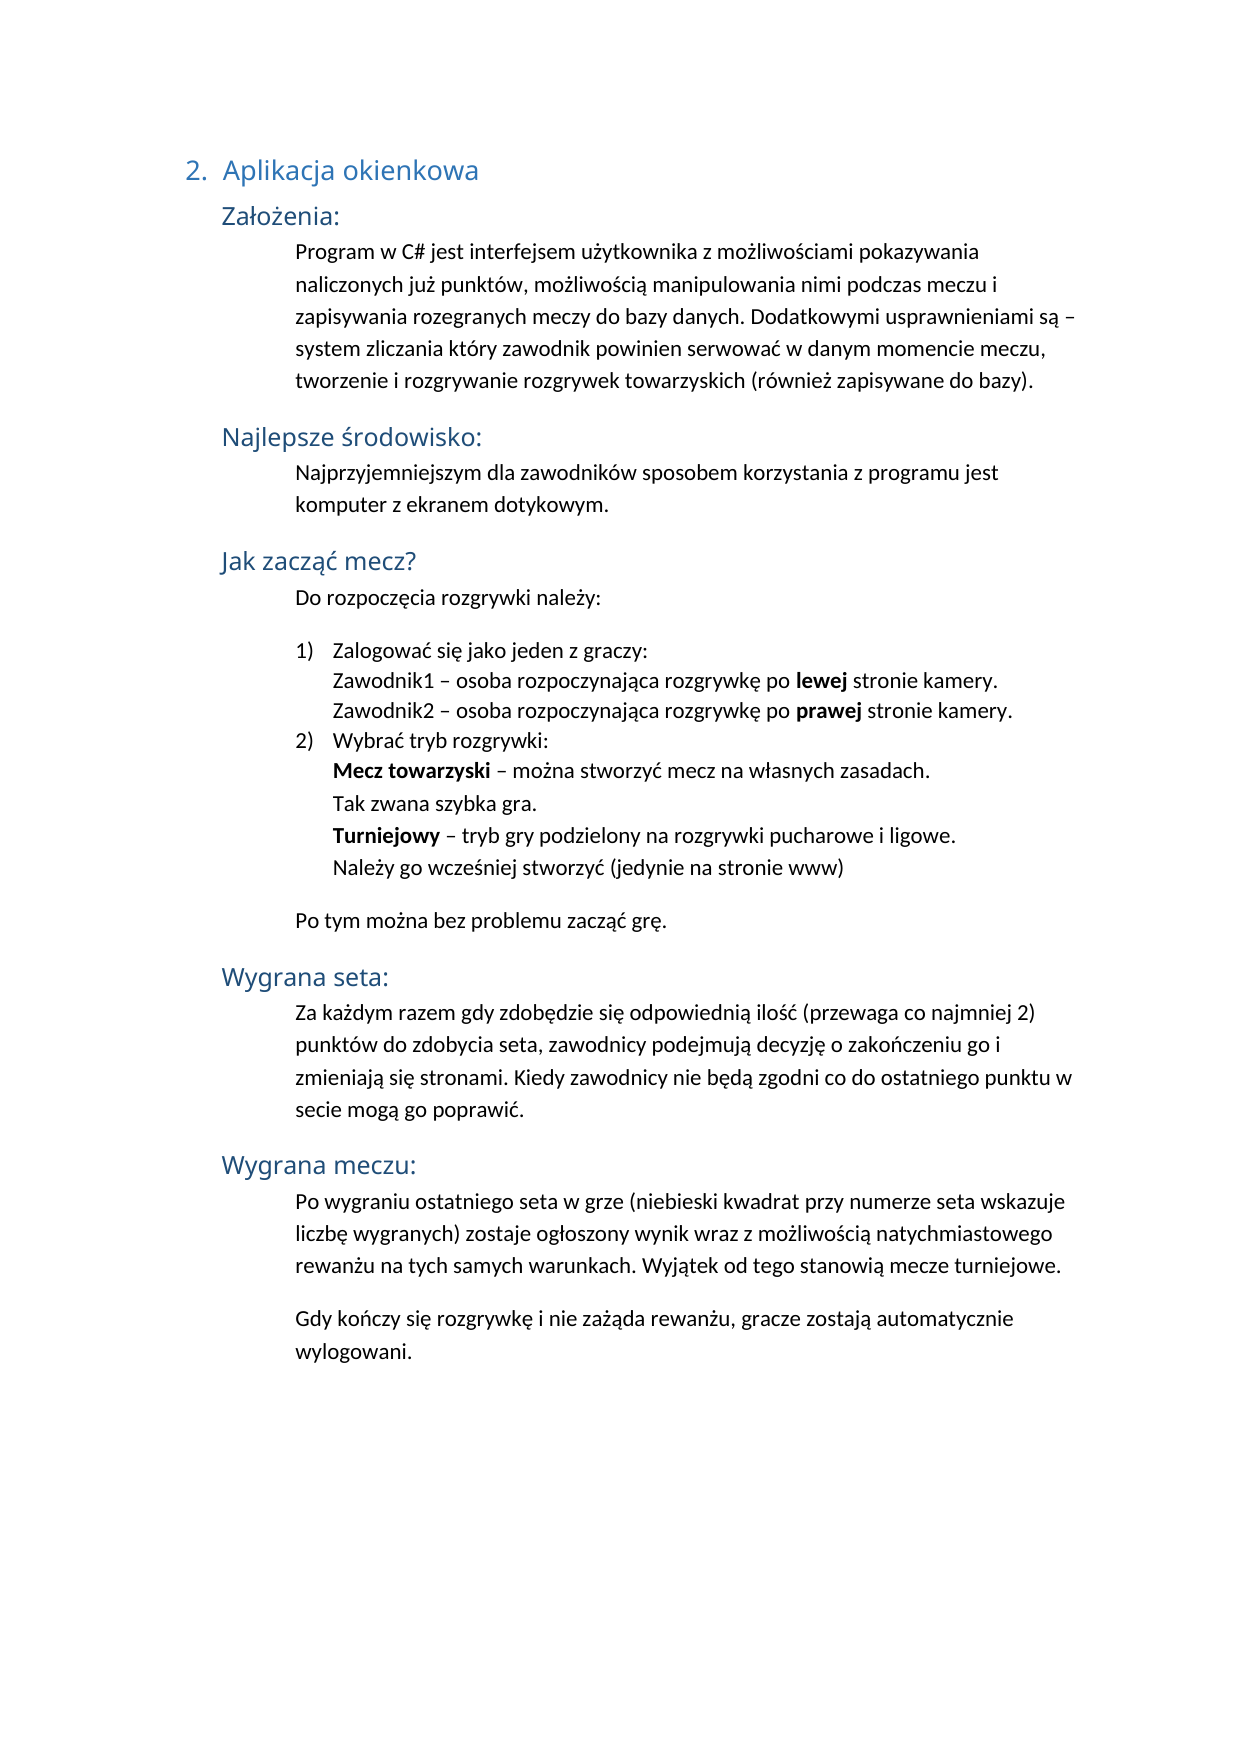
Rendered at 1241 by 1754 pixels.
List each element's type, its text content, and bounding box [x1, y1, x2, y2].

text Program w C# jest interfejsem użytkownika z możliwościami pokazywania naliczonych już punktów, możliwością manipulowania nimi podczas meczu i zapisywania rozegranych meczy do bazy danych. Dodatkowymi usprawnieniami są – system zliczania który zawodnik powinien serwować w danym momencie meczu, tworzenie i rozgrywanie rozgrywek towarzyskich (również zapisywane do bazy). [295, 237, 1093, 394]
list Wybrać tryb rozgrywki: [295, 726, 1093, 754]
subtitle Wygrana meczu: [221, 1148, 1093, 1182]
text Najprzyjemniejszym dla zawodników sposobem korzystania z programu jest komputer z ekranem dotykowym. [295, 458, 1093, 519]
text Za każdym razem gdy zdobędzie się odpowiednią ilość (przewaga co najmniej 2) punktów do zdobycia seta, zawodnicy podejmują decyzję o zakończeniu go i zmieniają się stronami. Kiedy zawodnicy nie będą zgodni co do ostatniego punktu w secie mogą go poprawić. [295, 998, 1093, 1123]
subtitle Jak zacząć mecz? [221, 544, 1093, 578]
list Mecz towarzyski – można stworzyć mecz na własnych zasadach. Tak zwana szybka gra. [333, 757, 1093, 817]
subtitle Aplikacja okienkowa [185, 152, 1093, 189]
text Po wygraniu ostatniego seta w grze (niebieski kwadrat przy numerze seta wskazuje liczbę wygranych) zostaje ogłoszony wynik wraz z możliwością natychmiastowego rewanżu na tych samych warunkach. Wyjątek od tego stanowią mecze turniejowe. [295, 1187, 1093, 1279]
subtitle Najlepsze środowisko: [148, 419, 1093, 453]
subtitle Wygrana seta: [148, 959, 1093, 993]
list Turniejowy – tryb gry podzielony na rozgrywki pucharowe i ligowe. Należy go wcześniej stworzyć (jedynie na stronie www) [333, 821, 1093, 881]
text Po tym można bez problemu zacząć grę. [148, 906, 1093, 934]
text Do rozpoczęcia rozgrywki należy: [295, 583, 1093, 611]
list Zalogować się jako jeden z graczy: Zawodnik1 – osoba rozpoczynająca rozgrywkę po lewej stronie kamery. Zawodnik2 – osoba rozpoczynająca rozgrywkę po prawej stronie kamery. [295, 636, 1093, 724]
subtitle Założenia: [221, 198, 1093, 232]
text Gdy kończy się rozgrywkę i nie zażąda rewanżu, gracze zostają automatycznie wylogowani. [295, 1304, 1093, 1365]
